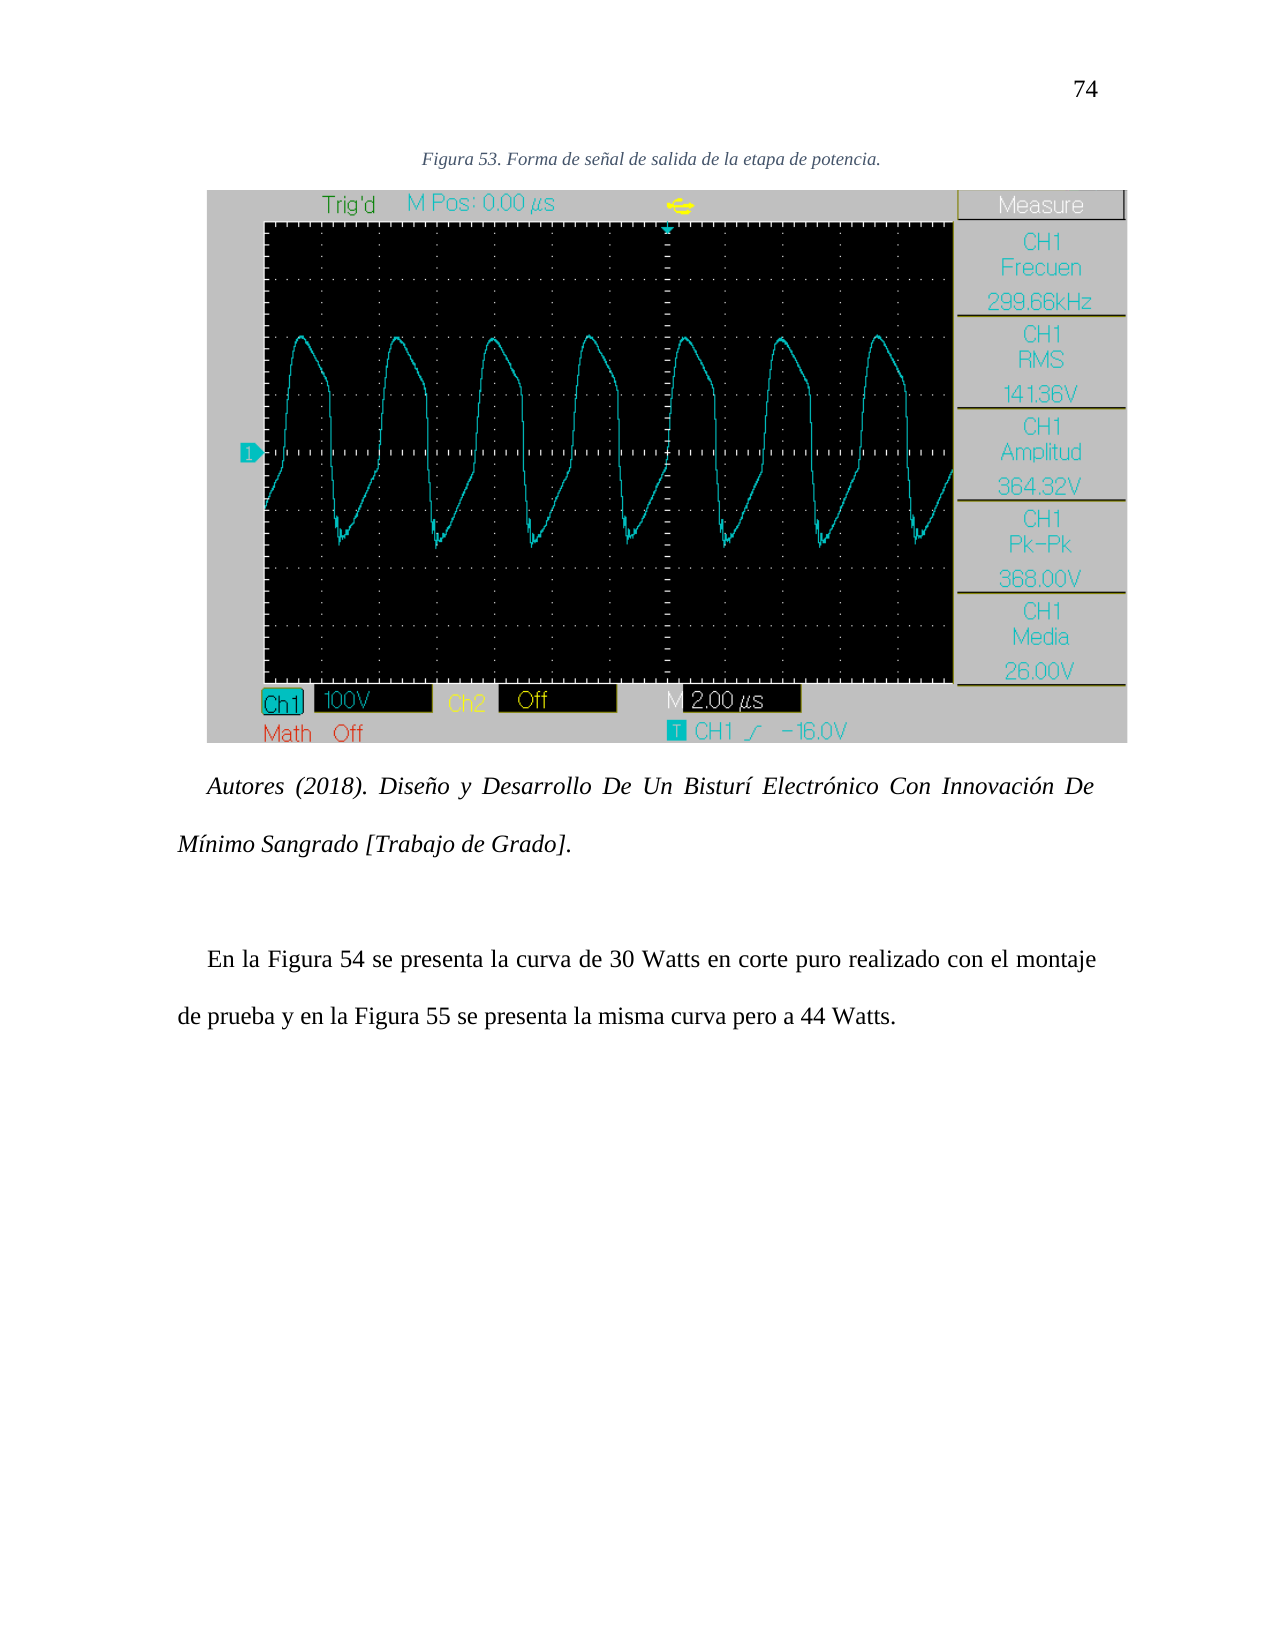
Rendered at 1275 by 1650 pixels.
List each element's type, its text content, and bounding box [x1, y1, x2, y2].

text En la Figura 54 se presenta la curva de 30 Watts en corte puro realizado con el montaje de prueba y en la Figura 55 se presenta la misma curva pero a 44 Watts. [177, 944, 1098, 1030]
text Autores (2018). Diseño y Desarrollo De Un Bisturí Electrónico Con Innovación De Mínimo Sangrado [Trabajo de Grado]. [177, 771, 1098, 857]
picture [206, 190, 1128, 743]
text Figura 53. Forma de señal de salida de la etapa de potencia. [177, 148, 1098, 169]
